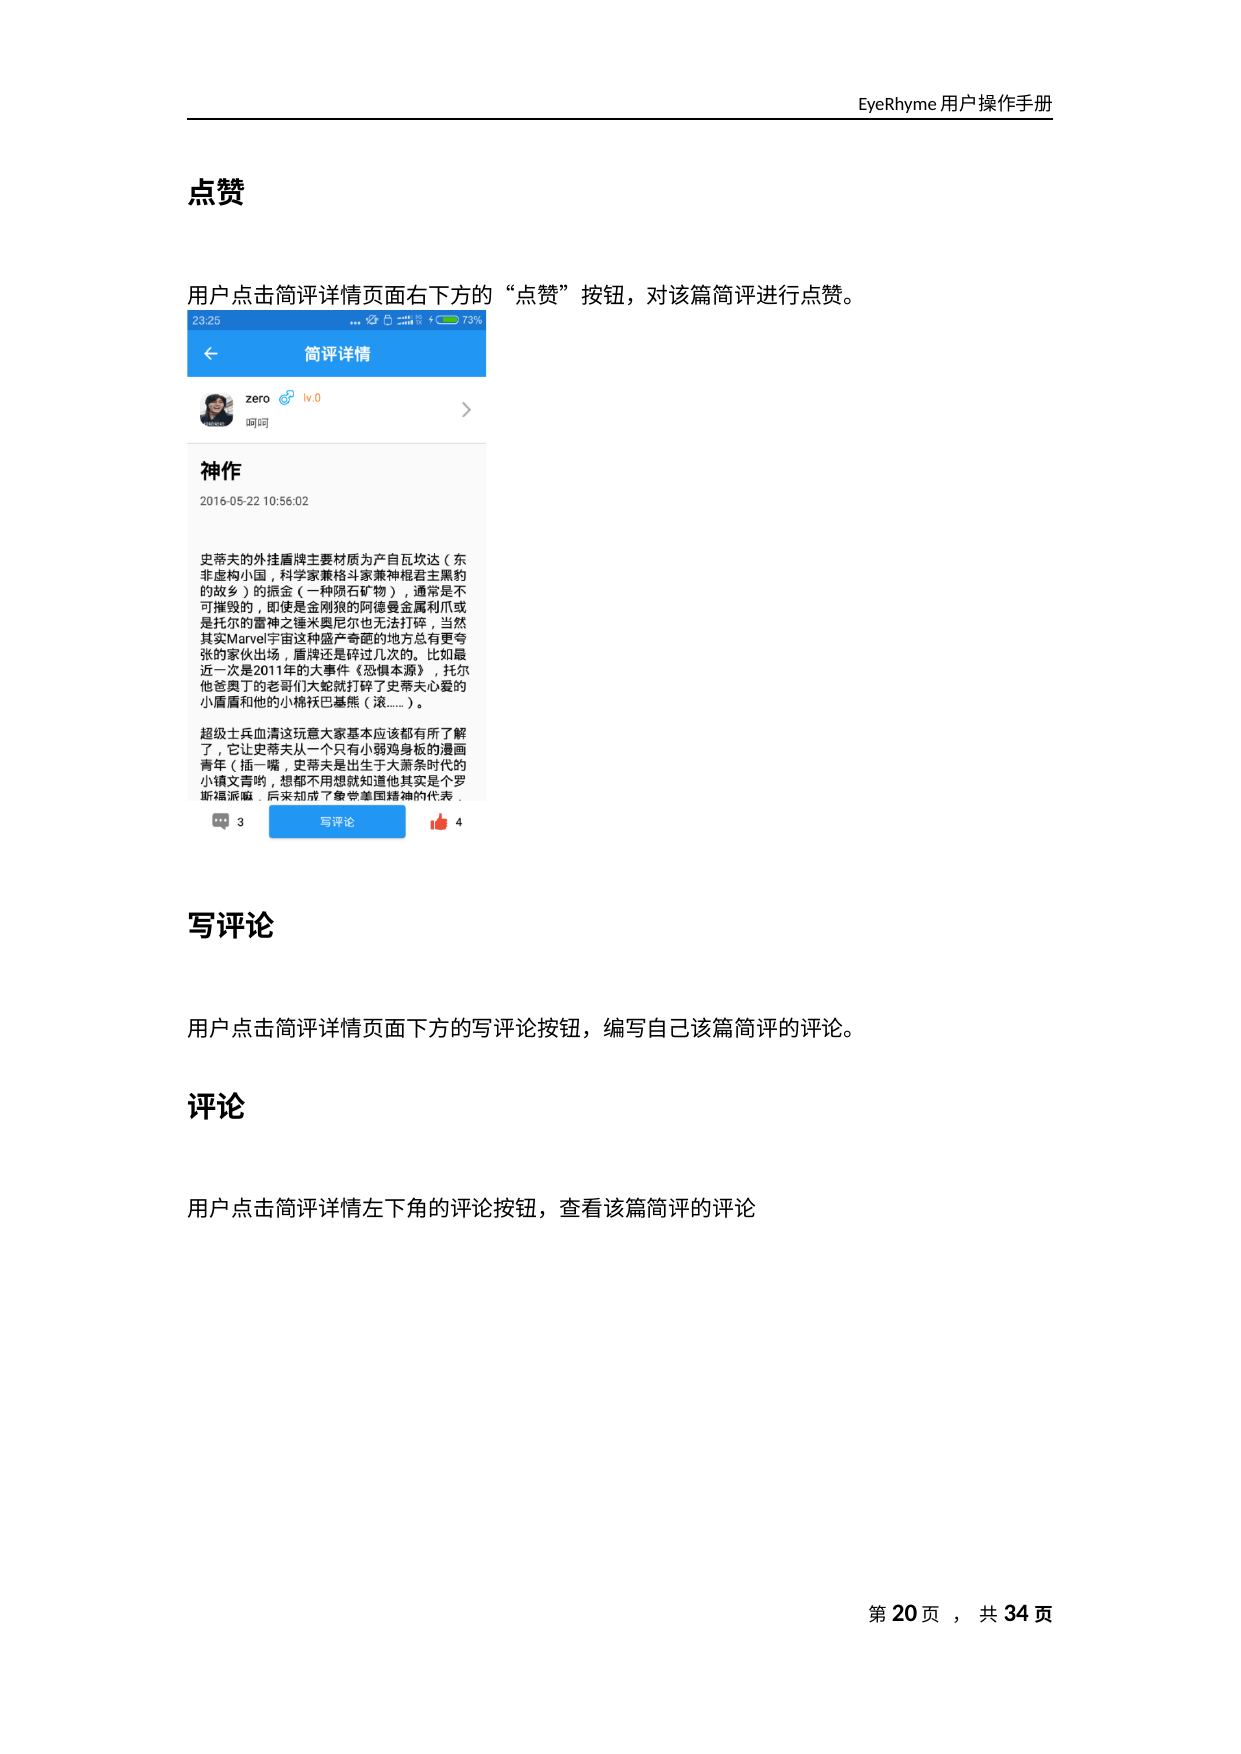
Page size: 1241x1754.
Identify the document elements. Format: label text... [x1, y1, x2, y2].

subtitle 评论 [187, 1072, 1053, 1137]
subtitle 点赞 [187, 158, 1053, 223]
picture [187, 310, 487, 842]
text 用户点击简评详情左下角的评论按钮，查看该篇简评的评论 [187, 1191, 1053, 1223]
subtitle 写评论 [187, 892, 1053, 957]
text 用户点击简评详情页面下方的写评论按钮，编写自己该篇简评的评论。 [187, 1010, 1053, 1043]
text 用户点击简评详情页面右下方的“点赞”按钮，对该篇简评进行点赞。 [187, 277, 1053, 310]
